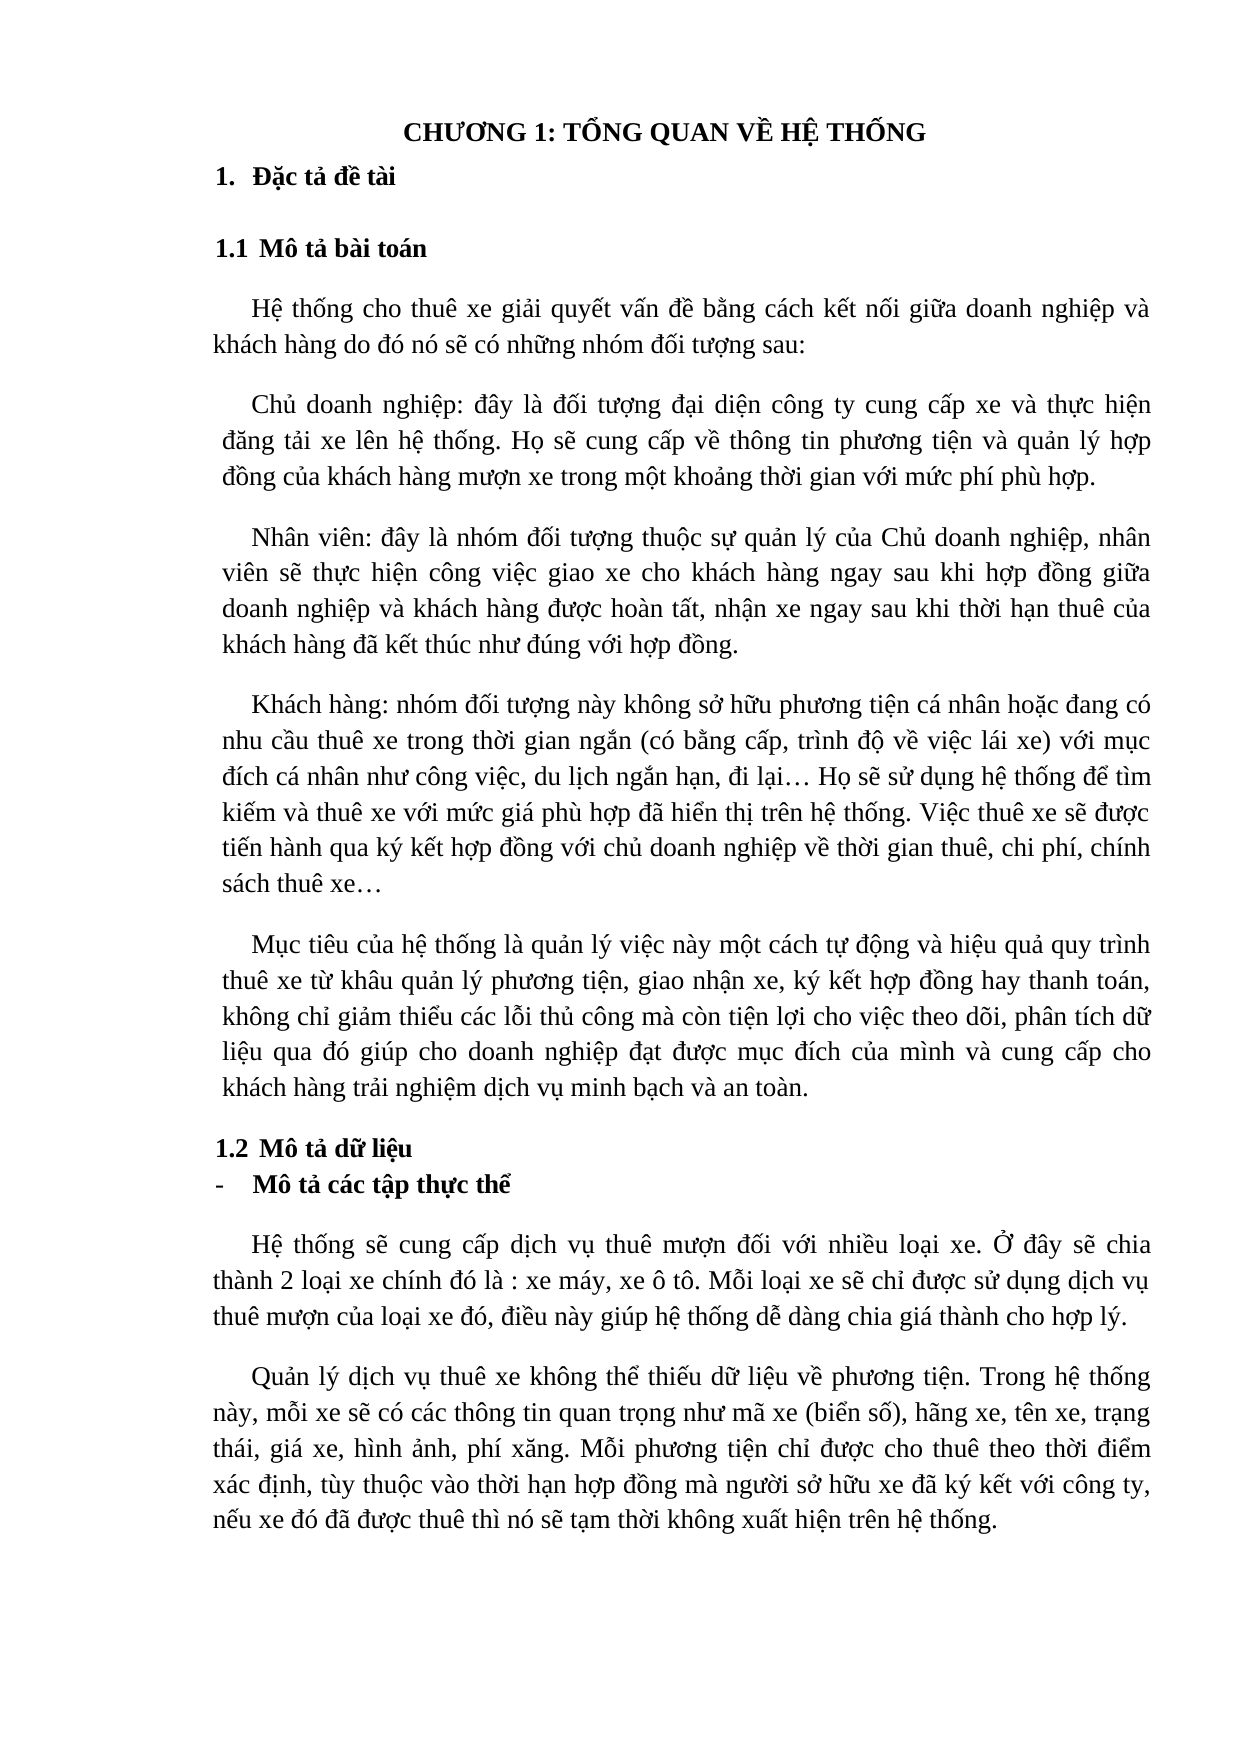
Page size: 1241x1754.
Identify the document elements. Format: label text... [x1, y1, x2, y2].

text Hệ thống sẽ cung cấp dịch vụ thuê mượn đối với nhiều loại xe. Ở đây sẽ chia thành 2 loại xe chính đó là : xe máy, xe ô tô. Mỗi loại xe sẽ chỉ được sử dụng dịch vụ thuê mượn của loại xe đó, điều này giúp hệ thống dễ dàng chia giá thành cho hợp lý. [213, 1228, 1152, 1331]
text Khách hàng: nhóm đối tượng này không sở hữu phương tiện cá nhân hoặc đang có nhu cầu thuê xe trong thời gian ngắn (có bằng cấp, trình độ về việc lái xe) với mục đích cá nhân như công việc, du lịch ngắn hạn, đi lại… Họ sẽ sử dụng hệ thống để tìm kiếm và thuê xe với mức giá phù hợp đã hiển thị trên hệ thống. Việc thuê xe sẽ được tiến hành qua ký kết hợp đồng với chủ doanh nghiệp về thời gian thuê, chi phí, chính sách thuê xe… [222, 689, 1151, 898]
text Quản lý dịch vụ thuê xe không thể thiếu dữ liệu về phương tiện. Trong hệ thống này, mỗi xe sẽ có các thông tin quan trọng như mã xe (biển số), hãng xe, tên xe, trạng thái, giá xe, hình ảnh, phí xăng. Mỗi phương tiện chỉ được cho thuê theo thời điểm xác định, tùy thuộc vào thời hạn hợp đồng mà người sở hữu xe đã ký kết với công ty, nếu xe đó đã được thuê thì nó sẽ tạm thời không xuất hiện trên hệ thống. [213, 1361, 1152, 1534]
text - Mô tả các tập thực thể [215, 1168, 1166, 1199]
text Nhân viên: đây là nhóm đối tượng thuộc sự quản lý của Chủ doanh nghiệp, nhân viên sẽ thực hiện công việc giao xe cho khách hàng ngay sau khi hợp đồng giữa doanh nghiệp và khách hàng được hoàn tất, nhận xe ngay sau khi thời hạn thuê của khách hàng đã kết thúc như đúng với hợp đồng. [222, 521, 1151, 659]
text Chủ doanh nghiệp: đây là đối tượng đại diện công ty cung cấp xe và thực hiện đăng tải xe lên hệ thống. Họ sẽ cung cấp về thông tin phương tiện và quản lý hợp đồng của khách hàng mượn xe trong một khoảng thời gian với mức phí phù hợp. [222, 388, 1152, 491]
subtitle Mô tả bài toán [215, 232, 1166, 263]
text Mục tiêu của hệ thống là quản lý việc này một cách tự động và hiệu quả quy trình thuê xe từ khâu quản lý phương tiện, giao nhận xe, ký kết hợp đồng hay thanh toán, không chỉ giảm thiểu các lỗi thủ công mà còn tiện lợi cho việc theo dõi, phân tích dữ liệu qua đó giúp cho doanh nghiệp đạt được mục đích của mình và cung cấp cho khách hàng trải nghiệm dịch vụ minh bạch và an toàn. [222, 928, 1152, 1102]
text Hệ thống cho thuê xe giải quyết vấn đề bằng cách kết nối giữa doanh nghiệp và khách hàng do đó nó sẽ có những nhóm đối tượng sau: [213, 292, 1152, 359]
subtitle Mô tả dữ liệu [215, 1132, 1166, 1164]
subtitle CHƯƠNG 1: TỔNG QUAN VỀ HỆ THỐNG [177, 116, 1152, 147]
subtitle Đặc tả đề tài [215, 160, 1166, 191]
